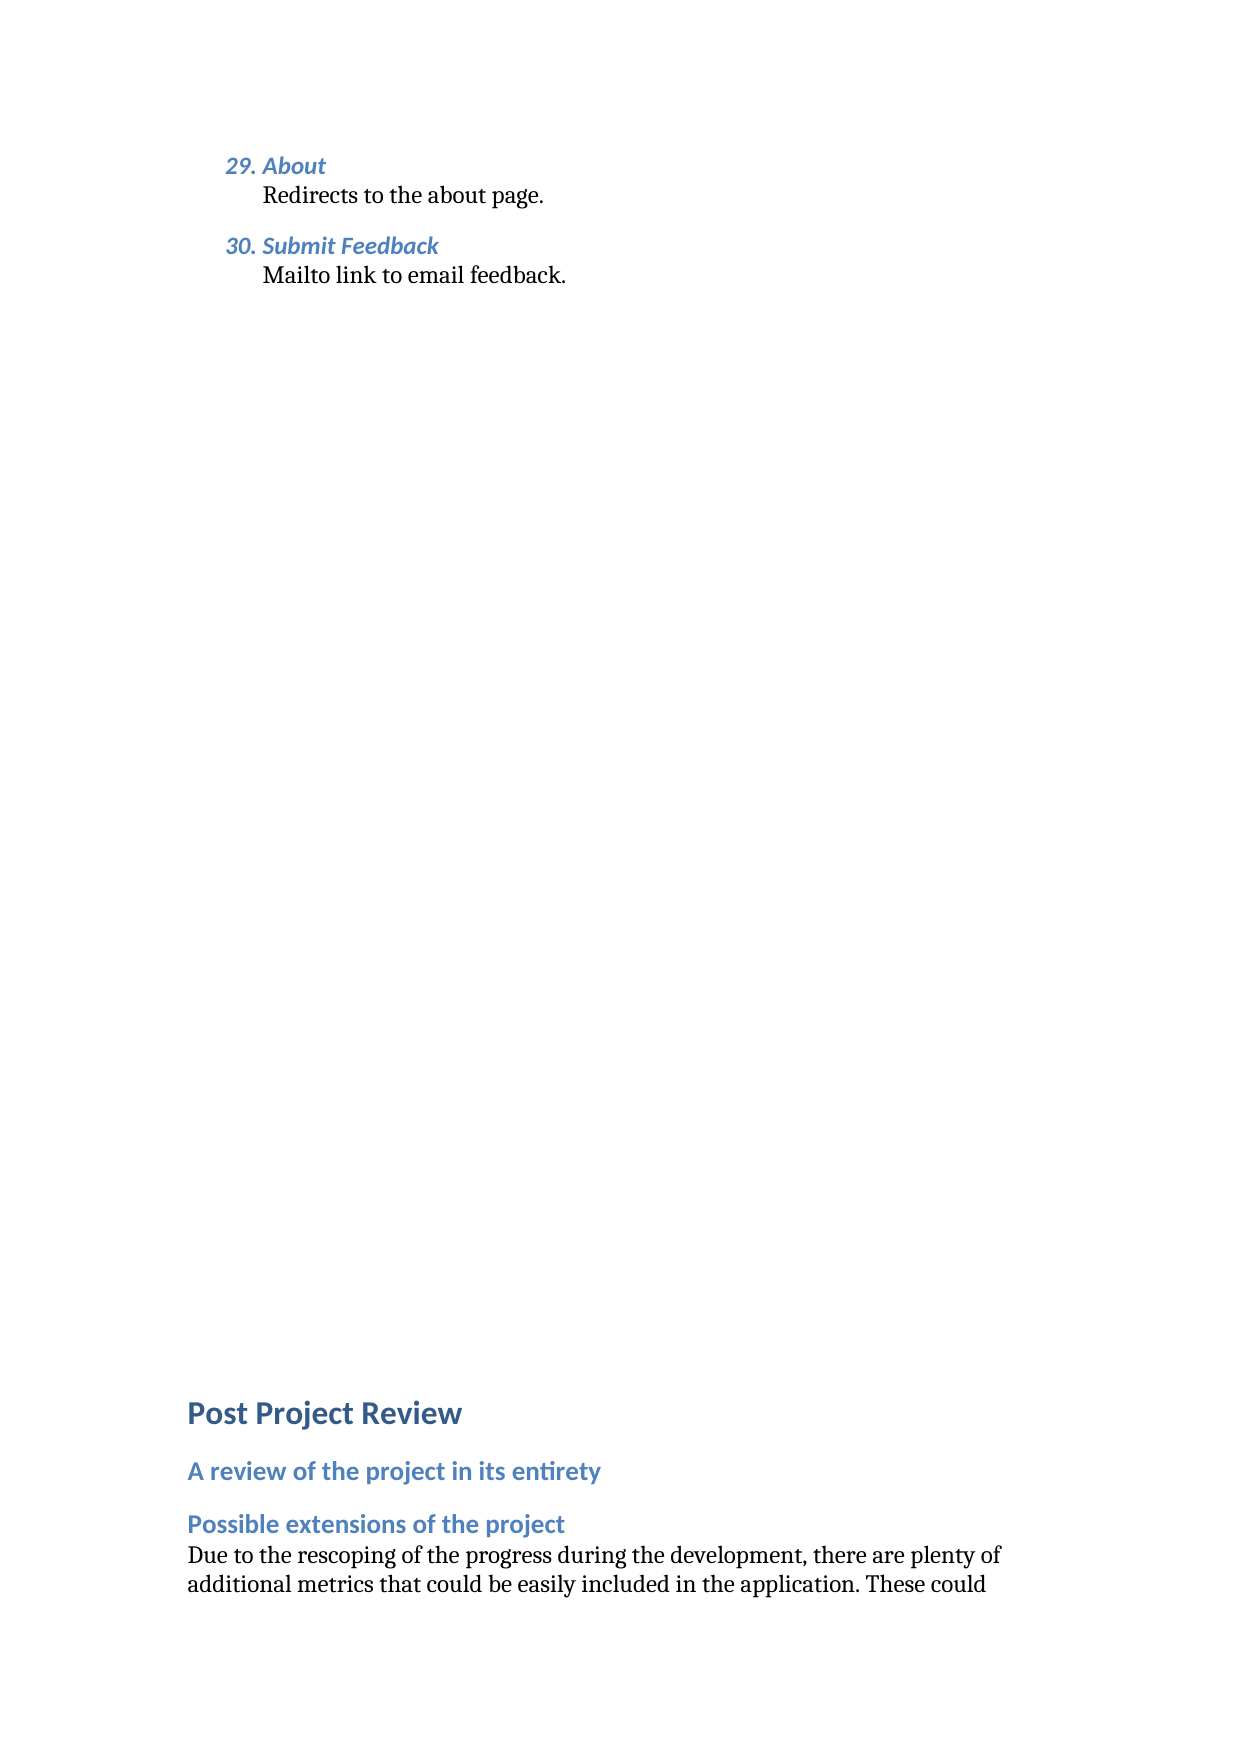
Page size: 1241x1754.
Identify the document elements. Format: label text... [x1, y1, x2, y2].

list Mailto link to email feedback. [262, 261, 1053, 289]
list Redirects to the about page. [262, 181, 1053, 209]
subtitle Possible extensions of the project [187, 1508, 1053, 1541]
subtitle A review of the project in its entirety [187, 1454, 1053, 1487]
subtitle About [225, 150, 1053, 181]
subtitle Submit Feedback [225, 230, 1053, 261]
subtitle Post Project Review [187, 1392, 1053, 1433]
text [187, 1541, 1053, 1598]
